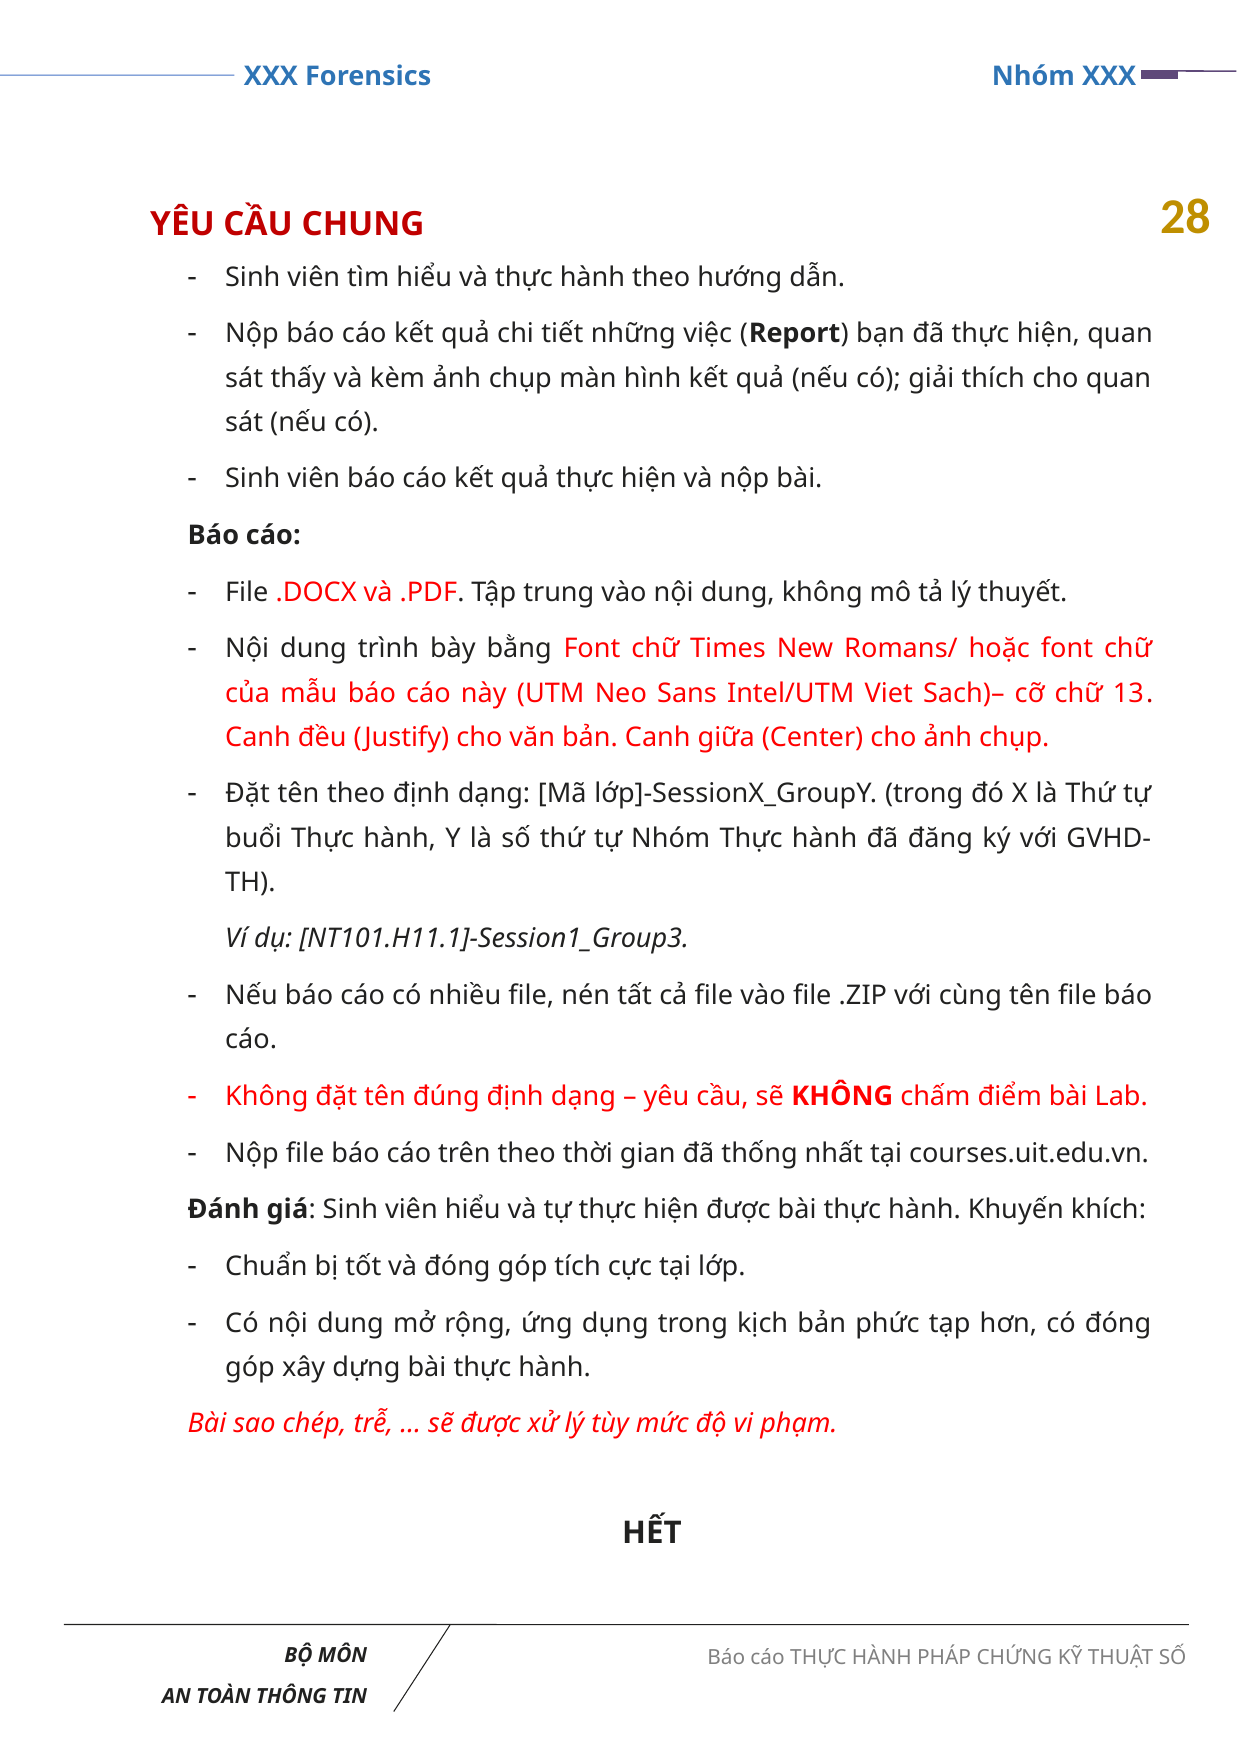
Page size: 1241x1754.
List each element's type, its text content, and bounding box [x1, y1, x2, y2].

list Nộp báo cáo kết quả chi tiết những việc (Report) bạn đã thực hiện, quan sát thấy và kèm ảnh chụp màn hình kết quả (nếu có); giải thích cho quan sát (nếu có). [187, 314, 1153, 439]
list Nếu báo cáo có nhiều file, nén tất cả file vào file .ZIP với cùng tên file báo cáo. [187, 976, 1153, 1057]
list Sinh viên tìm hiểu và thực hành theo hướng dẫn. [187, 257, 1153, 294]
list Đặt tên theo định dạng: [Mã lớp]-SessionX_GroupY. (trong đó X là Thứ tự buổi Thực hành, Y là số thứ tự Nhóm Thực hành đã đăng ký với GVHD-TH). [187, 774, 1153, 899]
list Nội dung trình bày bằng Font chữ Times New Romans/ hoặc font chữ của mẫu báo cáo này (UTM Neo Sans Intel/UTM Viet Sach)– cỡ chữ 13. Canh đều (Justify) cho văn bản. Canh giữa (Center) cho ảnh chụp. [187, 629, 1153, 754]
text Báo cáo: [150, 516, 1153, 552]
list Có nội dung mở rộng, ứng dụng trong kịch bản phức tạp hơn, có đóng góp xây dựng bài thực hành. [187, 1303, 1153, 1384]
list Chuẩn bị tốt và đóng góp tích cực tại lớp. [187, 1246, 1153, 1283]
text Bài sao chép, trễ, … sẽ được xử lý tùy mức độ vi phạm. [150, 1404, 1153, 1441]
subtitle YÊU CẦU CHUNG [150, 199, 1153, 245]
text HẾT [150, 1510, 1153, 1553]
list Sinh viên báo cáo kết quả thực hiện và nộp bài. [187, 459, 1153, 496]
list Không đặt tên đúng định dạng – yêu cầu, sẽ KHÔNG chấm điểm bài Lab. [187, 1076, 1153, 1113]
text Ví dụ: [NT101.H11.1]-Session1_Group3. [225, 919, 1153, 956]
list File .DOCX và .PDF. Tập trung vào nội dung, không mô tả lý thuyết. [187, 572, 1153, 609]
list Nộp file báo cáo trên theo thời gian đã thống nhất tại courses.uit.edu.vn. [187, 1133, 1153, 1170]
text Đánh giá: Sinh viên hiểu và tự thực hiện được bài thực hành. Khuyến khích: [150, 1190, 1153, 1227]
